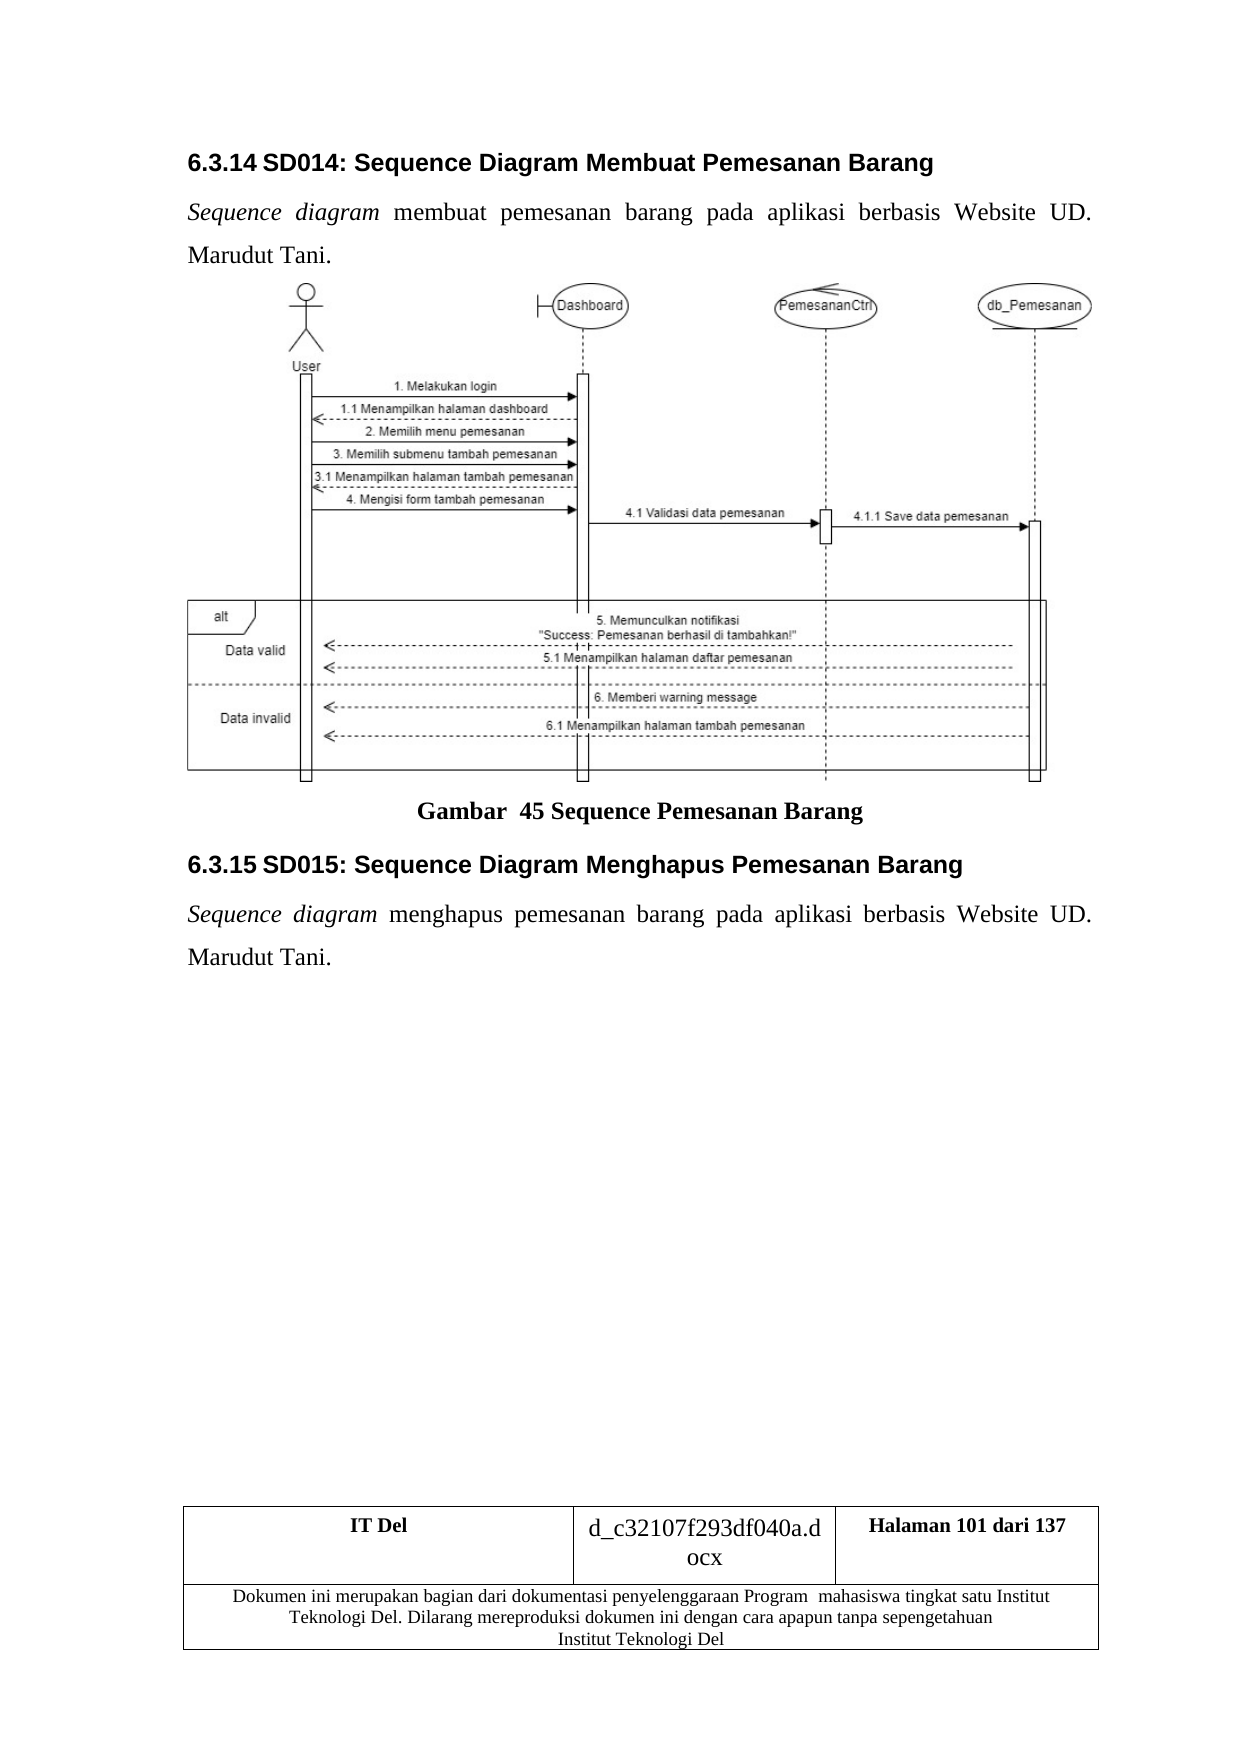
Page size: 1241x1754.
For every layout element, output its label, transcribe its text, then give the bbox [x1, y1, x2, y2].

text Sequence diagram menghapus pemesanan barang pada aplikasi berbasis Website UD. Marudut Tani. [187, 899, 1092, 971]
text Sequence diagram membuat pemesanan barang pada aplikasi berbasis Website UD. Marudut Tani. [187, 197, 1092, 269]
picture [187, 283, 1092, 782]
subtitle SD015: Sequence Diagram Menghapus Pemesanan Barang [187, 850, 1092, 879]
text Gambar 45 Sequence Pemesanan Barang [187, 796, 1092, 825]
subtitle SD014: Sequence Diagram Membuat Pemesanan Barang [187, 148, 1092, 176]
